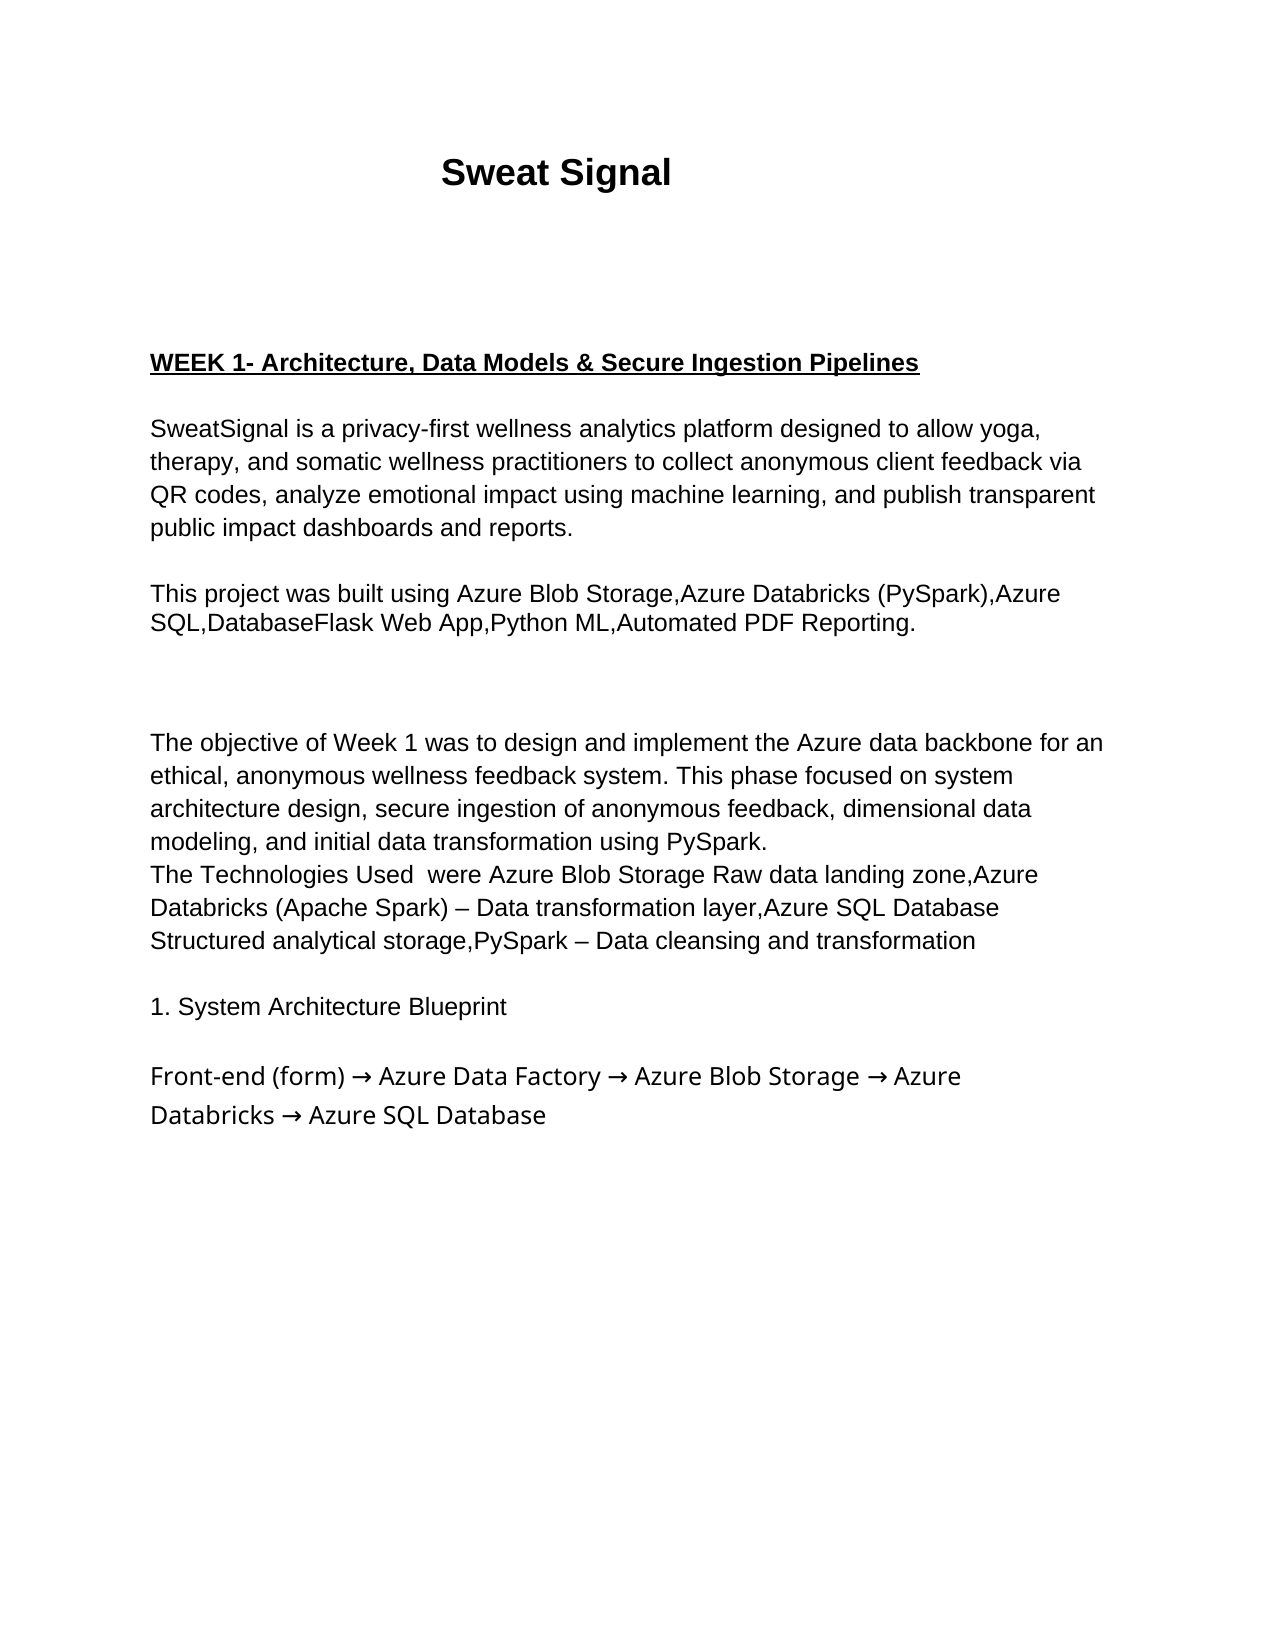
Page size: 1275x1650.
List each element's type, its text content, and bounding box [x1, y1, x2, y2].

text The Technologies Used were Azure Blob Storage Raw data landing zone,Azure Databricks (Apache Spark) – Data transformation layer,Azure SQL Database Structured analytical storage,PySpark – Data cleansing and transformation [150, 860, 1125, 955]
text This project was built using Azure Blob Storage,Azure Databricks (PySpark),Azure SQL,DatabaseFlask Web App,Python ML,Automated PDF Reporting. [150, 579, 1125, 637]
text The objective of Week 1 was to design and implement the Azure data backbone for an ethical, anonymous wellness feedback system. This phase focused on system architecture design, secure ingestion of anonymous feedback, dimensional data modeling, and initial data transformation using PySpark. [150, 728, 1125, 856]
text Front-end (form) → Azure Data Factory → Azure Blob Storage → Azure [150, 1058, 1125, 1092]
text 1. System Architecture Blueprint [150, 992, 1125, 1021]
text Sweat Signal [150, 150, 1125, 193]
text SweatSignal is a privacy-first wellness analytics platform designed to allow yoga, therapy, and somatic wellness practitioners to collect anonymous client feedback via QR codes, analyze emotional impact using machine learning, and publish transparent public impact dashboards and reports. [150, 414, 1125, 542]
text Databricks → Azure SQL Database [150, 1097, 1125, 1131]
text WEEK 1- Architecture, Data Models & Secure Ingestion Pipelines [150, 348, 1125, 377]
